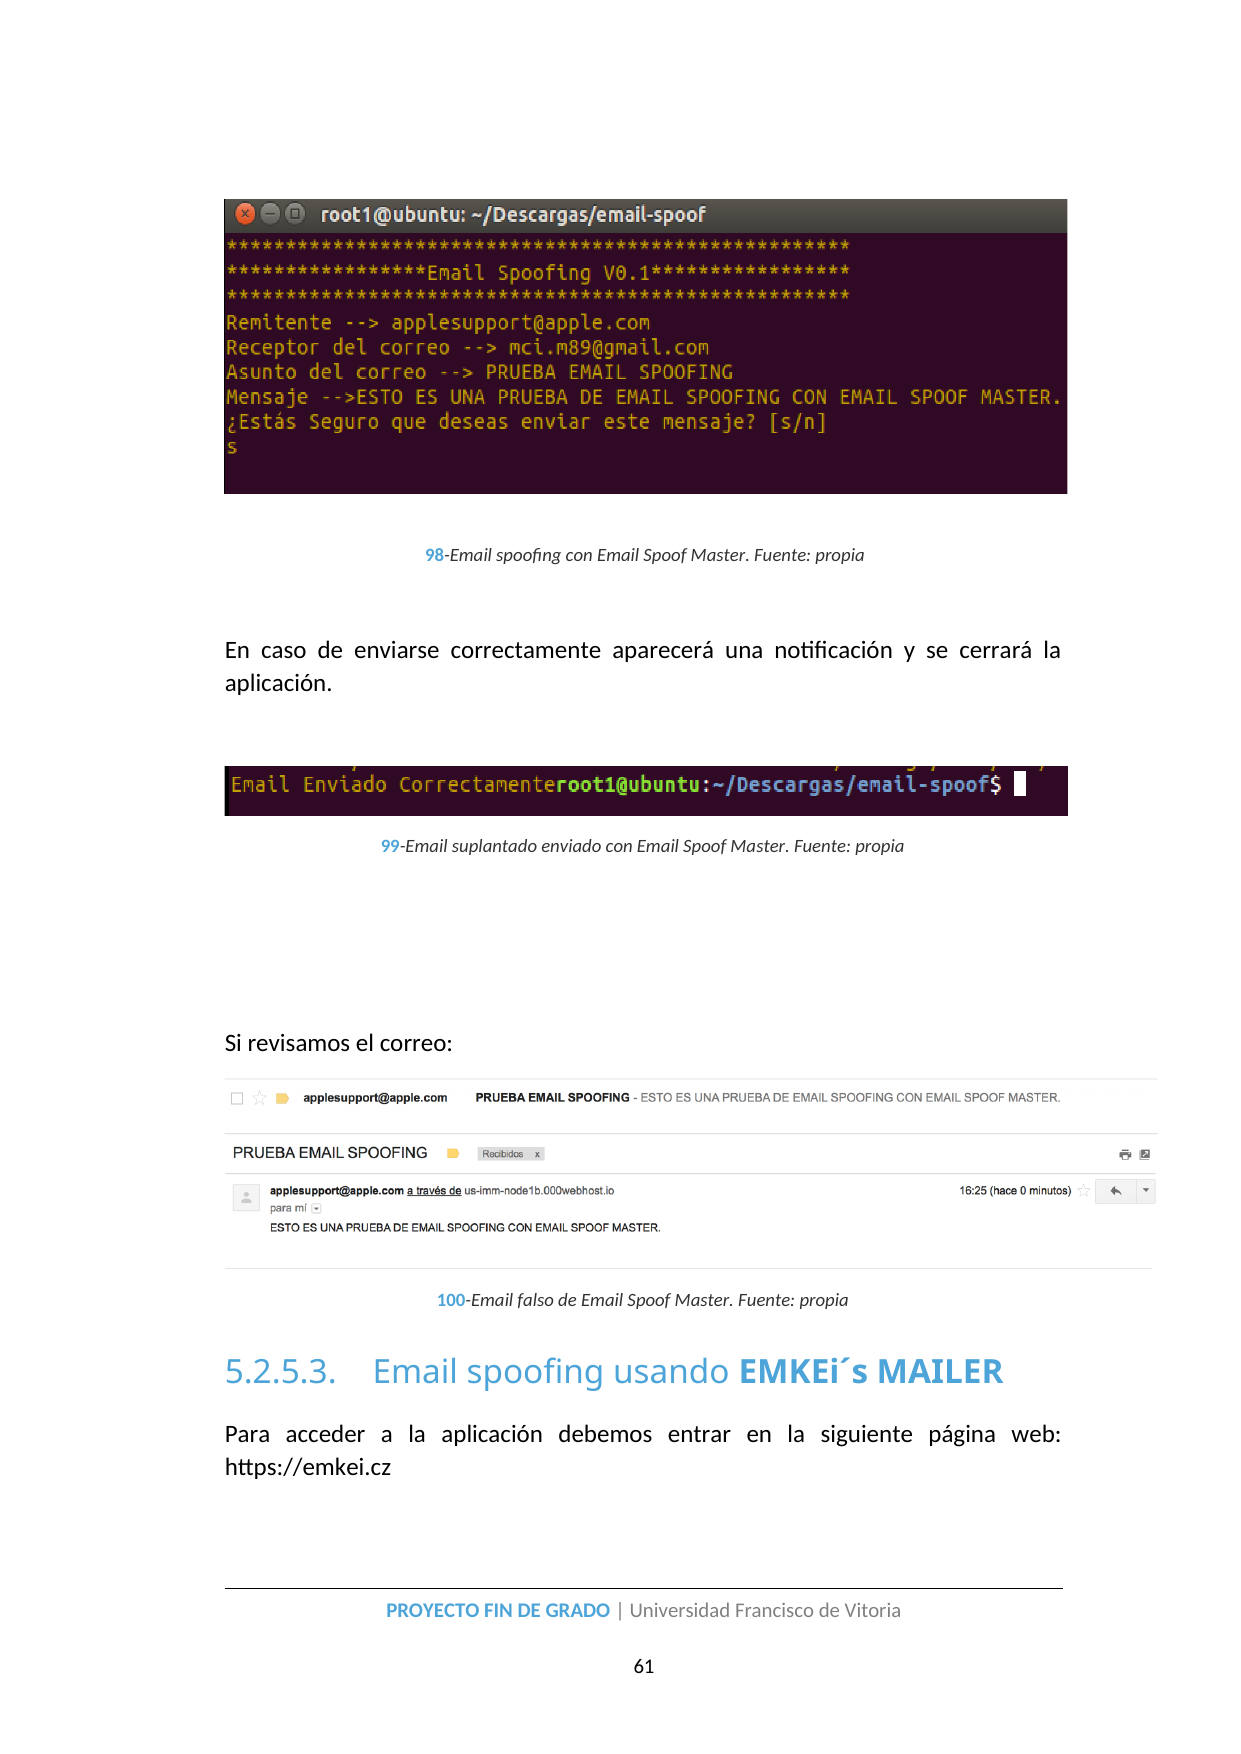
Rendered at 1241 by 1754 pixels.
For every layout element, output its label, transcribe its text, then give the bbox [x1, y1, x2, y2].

picture [224, 1133, 1158, 1269]
text Para acceder a la aplicación debemos entrar en la siguiente página web: https://emkei.cz [224, 1418, 1063, 1482]
picture [224, 199, 1068, 494]
subtitle Email spoofing usando EMKEi´s MAILER [224, 1348, 1063, 1393]
text 99-Email suplantado enviado con Email Spoof Master. Fuente: propia [224, 835, 1063, 858]
text Si revisamos el correo: [224, 1027, 1063, 1058]
picture [224, 1076, 1158, 1115]
picture [224, 766, 1068, 816]
text En caso de enviarse correctamente aparecerá una notificación y se cerrará la aplicación. [224, 635, 1063, 698]
text 100-Email falso de Email Spoof Master. Fuente: propia [224, 1288, 1063, 1311]
